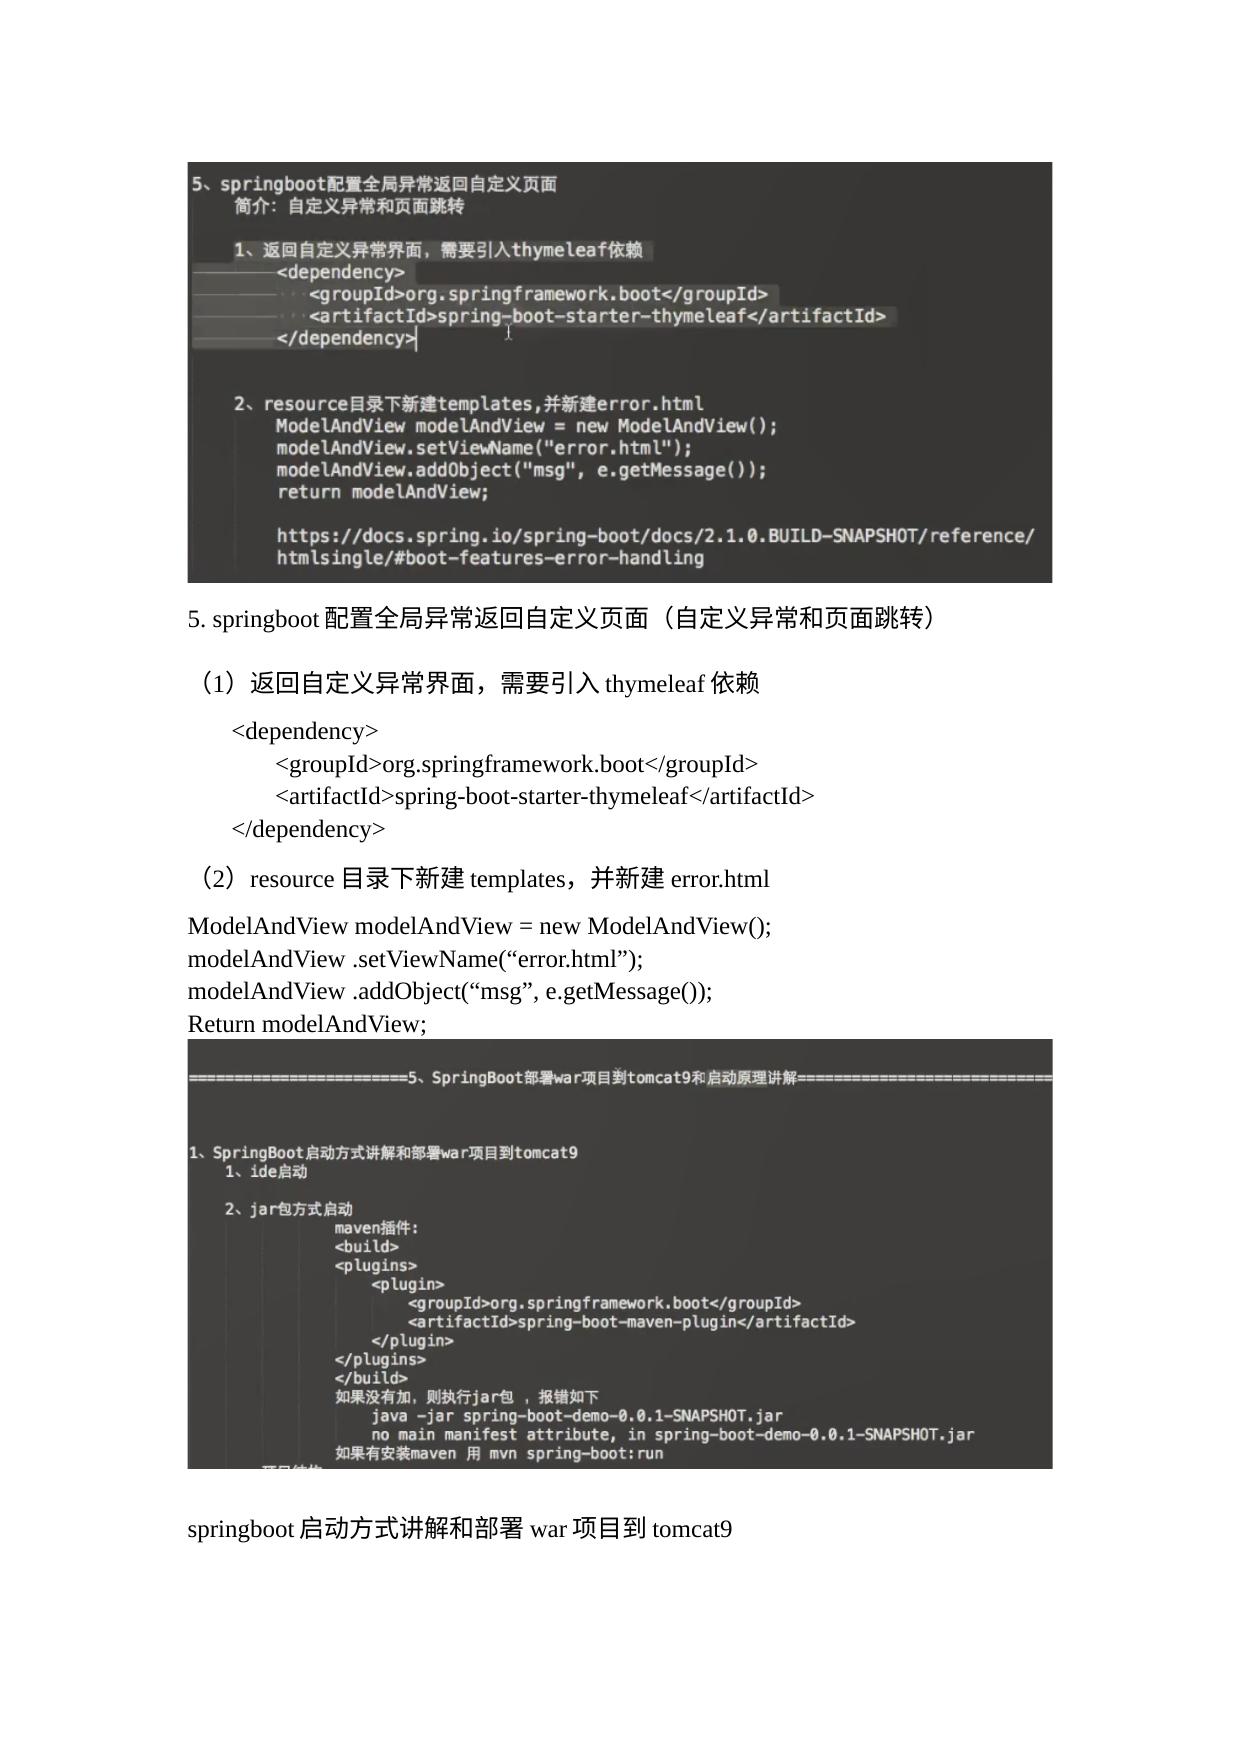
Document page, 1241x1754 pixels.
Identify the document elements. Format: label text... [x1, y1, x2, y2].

list <artifactId>spring-boot-starter-thymeleaf</artifactId> [231, 779, 1053, 812]
text springboot启动方式讲解和部署war项目到tomcat9 [187, 1494, 1053, 1559]
picture [187, 1039, 1053, 1469]
list Return modelAndView; [187, 1007, 1053, 1039]
list resource目录下新建templates，并新建error.html [187, 844, 1053, 909]
list </dependency> [187, 812, 1053, 844]
list springboot配置全局异常返回自定义页面（自定义异常和页面跳转） [187, 584, 1053, 649]
list 返回自定义异常界面，需要引入thymeleaf依赖 [187, 649, 1053, 714]
list modelAndView .setViewName(“error.html”); [187, 942, 1053, 974]
list <dependency> [187, 714, 1053, 747]
list modelAndView .addObject(“msg”, e.getMessage()); [187, 974, 1053, 1007]
list ModelAndView modelAndView = new ModelAndView(); [187, 909, 1053, 942]
list <groupId>org.springframework.boot</groupId> [231, 747, 1053, 779]
picture [187, 162, 1053, 583]
